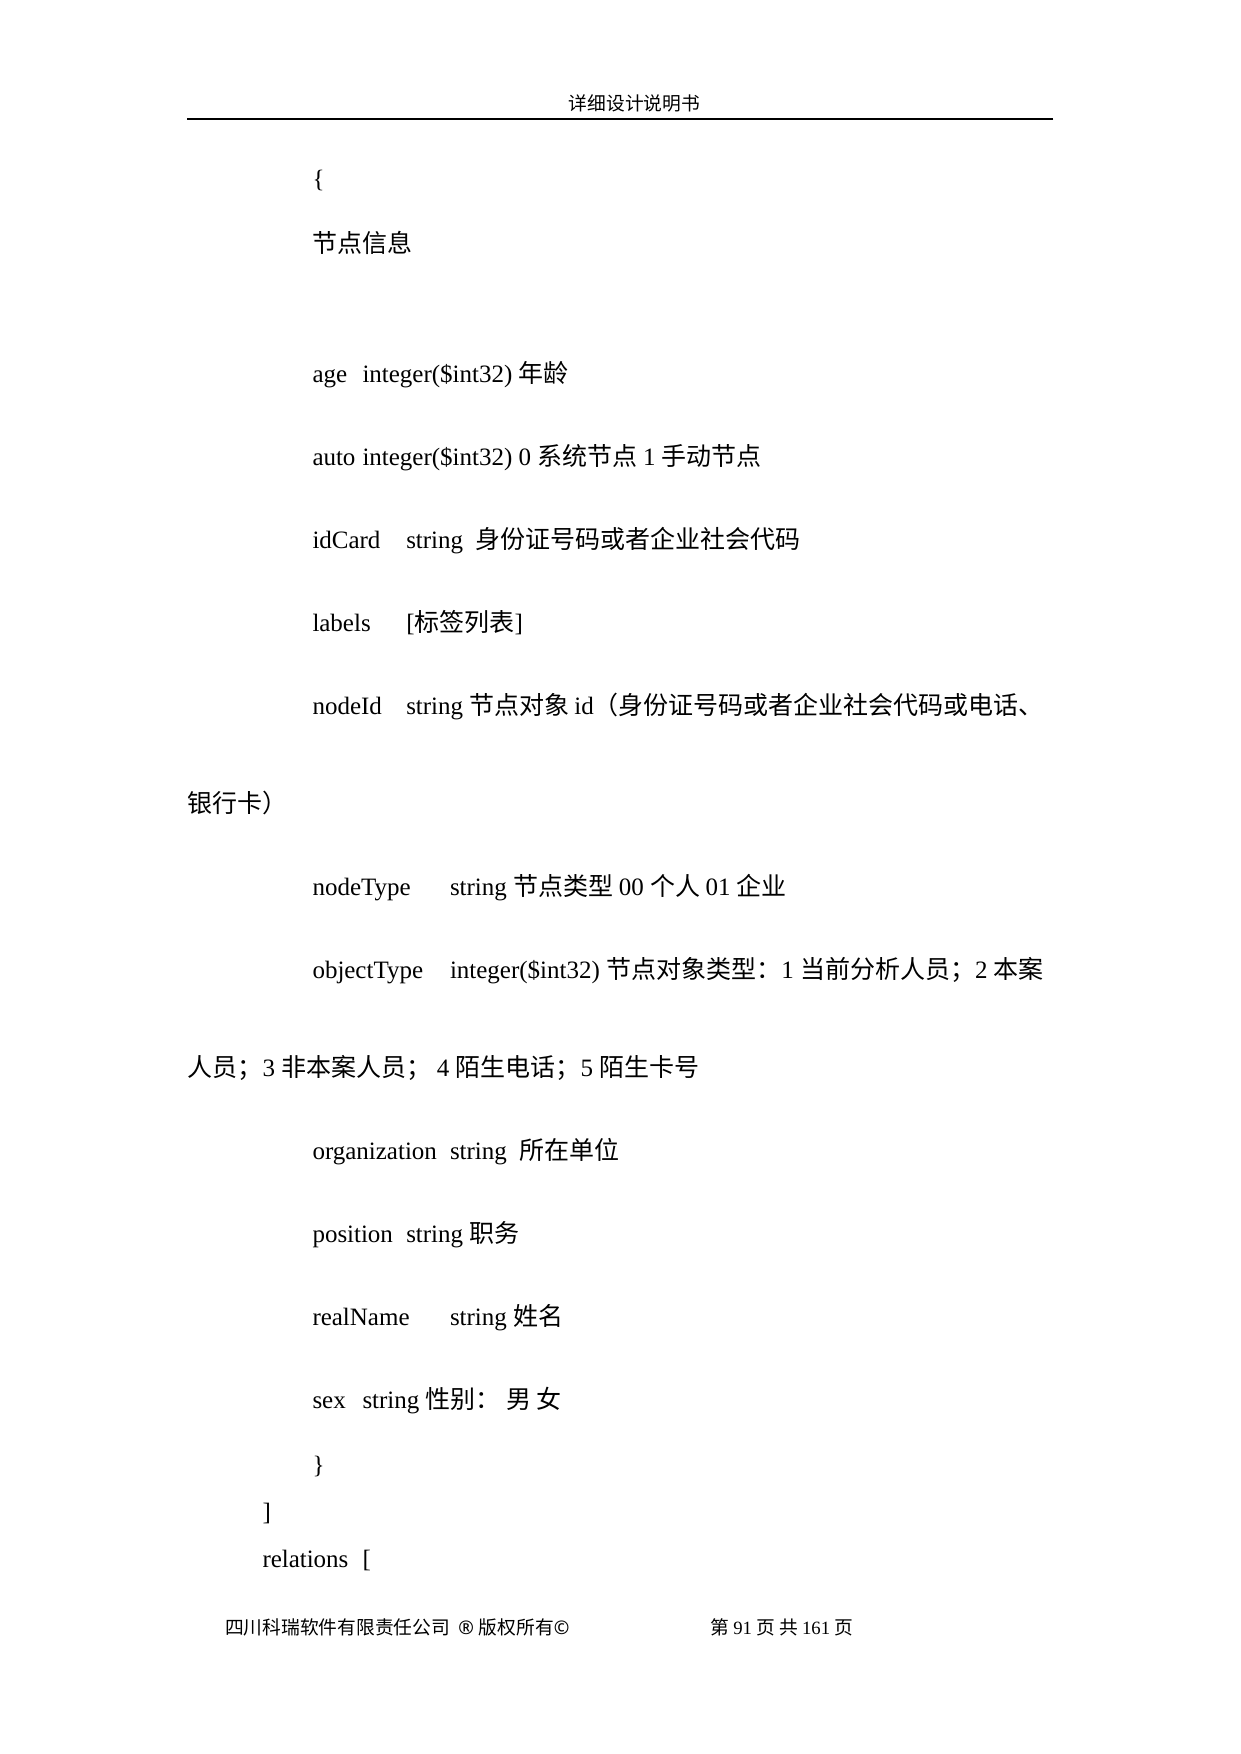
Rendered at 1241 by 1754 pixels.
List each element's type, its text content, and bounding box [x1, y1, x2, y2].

text { [187, 162, 1053, 194]
text sex string 性别： 男 女 [187, 1365, 1053, 1430]
text nodeType string 节点类型 00 个人 01 企业 [187, 852, 1053, 917]
text relations [ [187, 1542, 1053, 1574]
text realName string 姓名 [187, 1282, 1053, 1347]
text objectType integer($int32) 节点对象类型：1 当前分析人员；2 本案人员；3 非本案人员； 4 陌生电话；5 陌生卡号 [187, 935, 1053, 1098]
text position string 职务 [187, 1199, 1053, 1264]
text idCard string 身份证号码或者企业社会代码 [187, 505, 1053, 570]
text ] [187, 1495, 1053, 1528]
text organization string 所在单位 [187, 1116, 1053, 1181]
text 节点信息 [187, 209, 1053, 274]
text auto integer($int32) 0 系统节点 1 手动节点 [187, 422, 1053, 487]
text age integer($int32) 年龄 [187, 339, 1053, 404]
text } [187, 1448, 1053, 1481]
text nodeId string 节点对象id（身份证号码或者企业社会代码或电话、银行卡） [187, 671, 1053, 834]
text labels [标签列表] [187, 588, 1053, 653]
